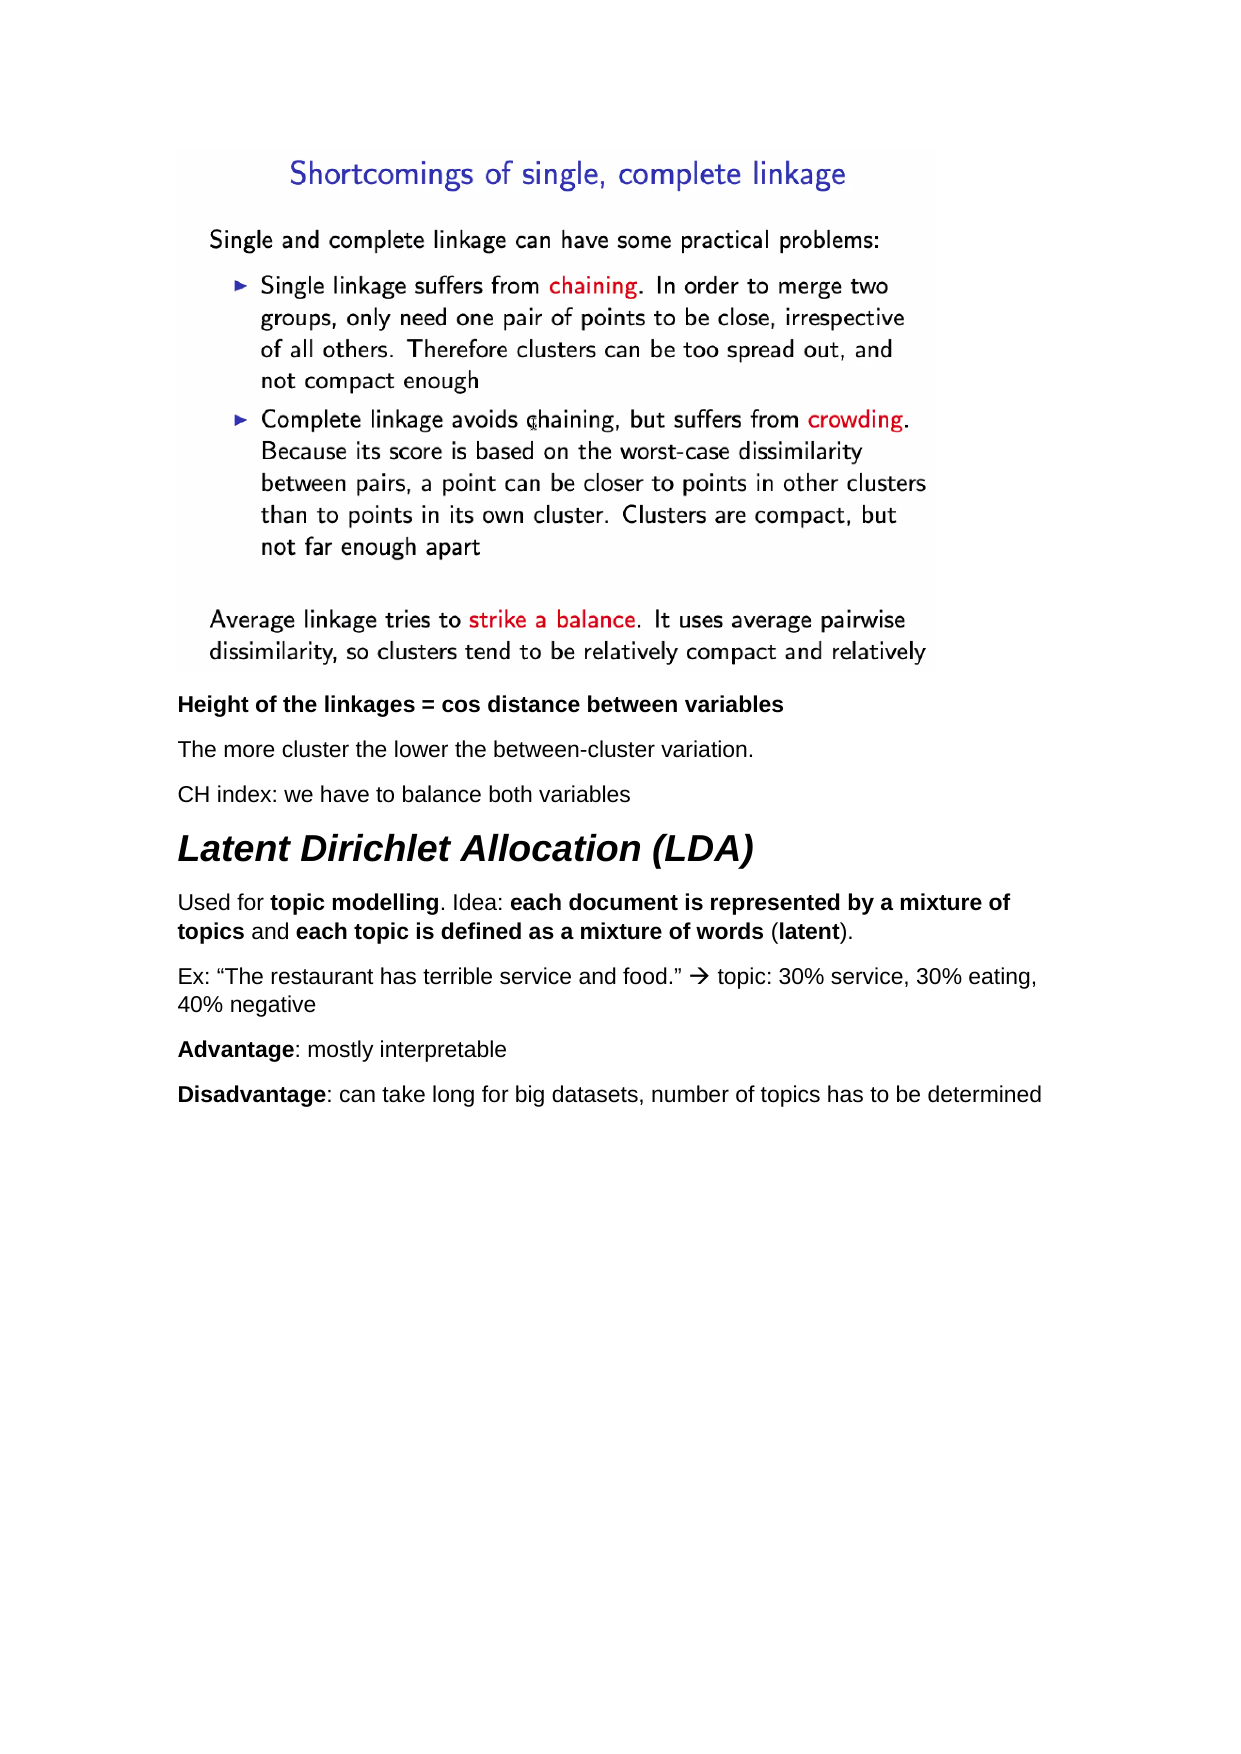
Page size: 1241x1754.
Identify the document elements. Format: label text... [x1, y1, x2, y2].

text Advantage: mostly interpretable [177, 1036, 1063, 1063]
text Used for topic modelling. Idea: each document is represented by a mixture of topics and each topic is defined as a mixture of words (latent). [177, 889, 1063, 944]
text Latent Dirichlet Allocation (LDA) [177, 826, 1063, 869]
text CH index: we have to balance both variables [177, 781, 1063, 807]
text Height of the linkages = cos distance between variables [177, 691, 1063, 717]
text Ex: “The restaurant has terrible service and food.” topic: 30% service, 30% eating, 40% negative [177, 963, 1063, 1018]
picture [177, 147, 936, 672]
text The more cluster the lower the between-cluster variation. [177, 736, 1063, 762]
text Disadvantage: can take long for big datasets, number of topics has to be determined [177, 1081, 1063, 1108]
